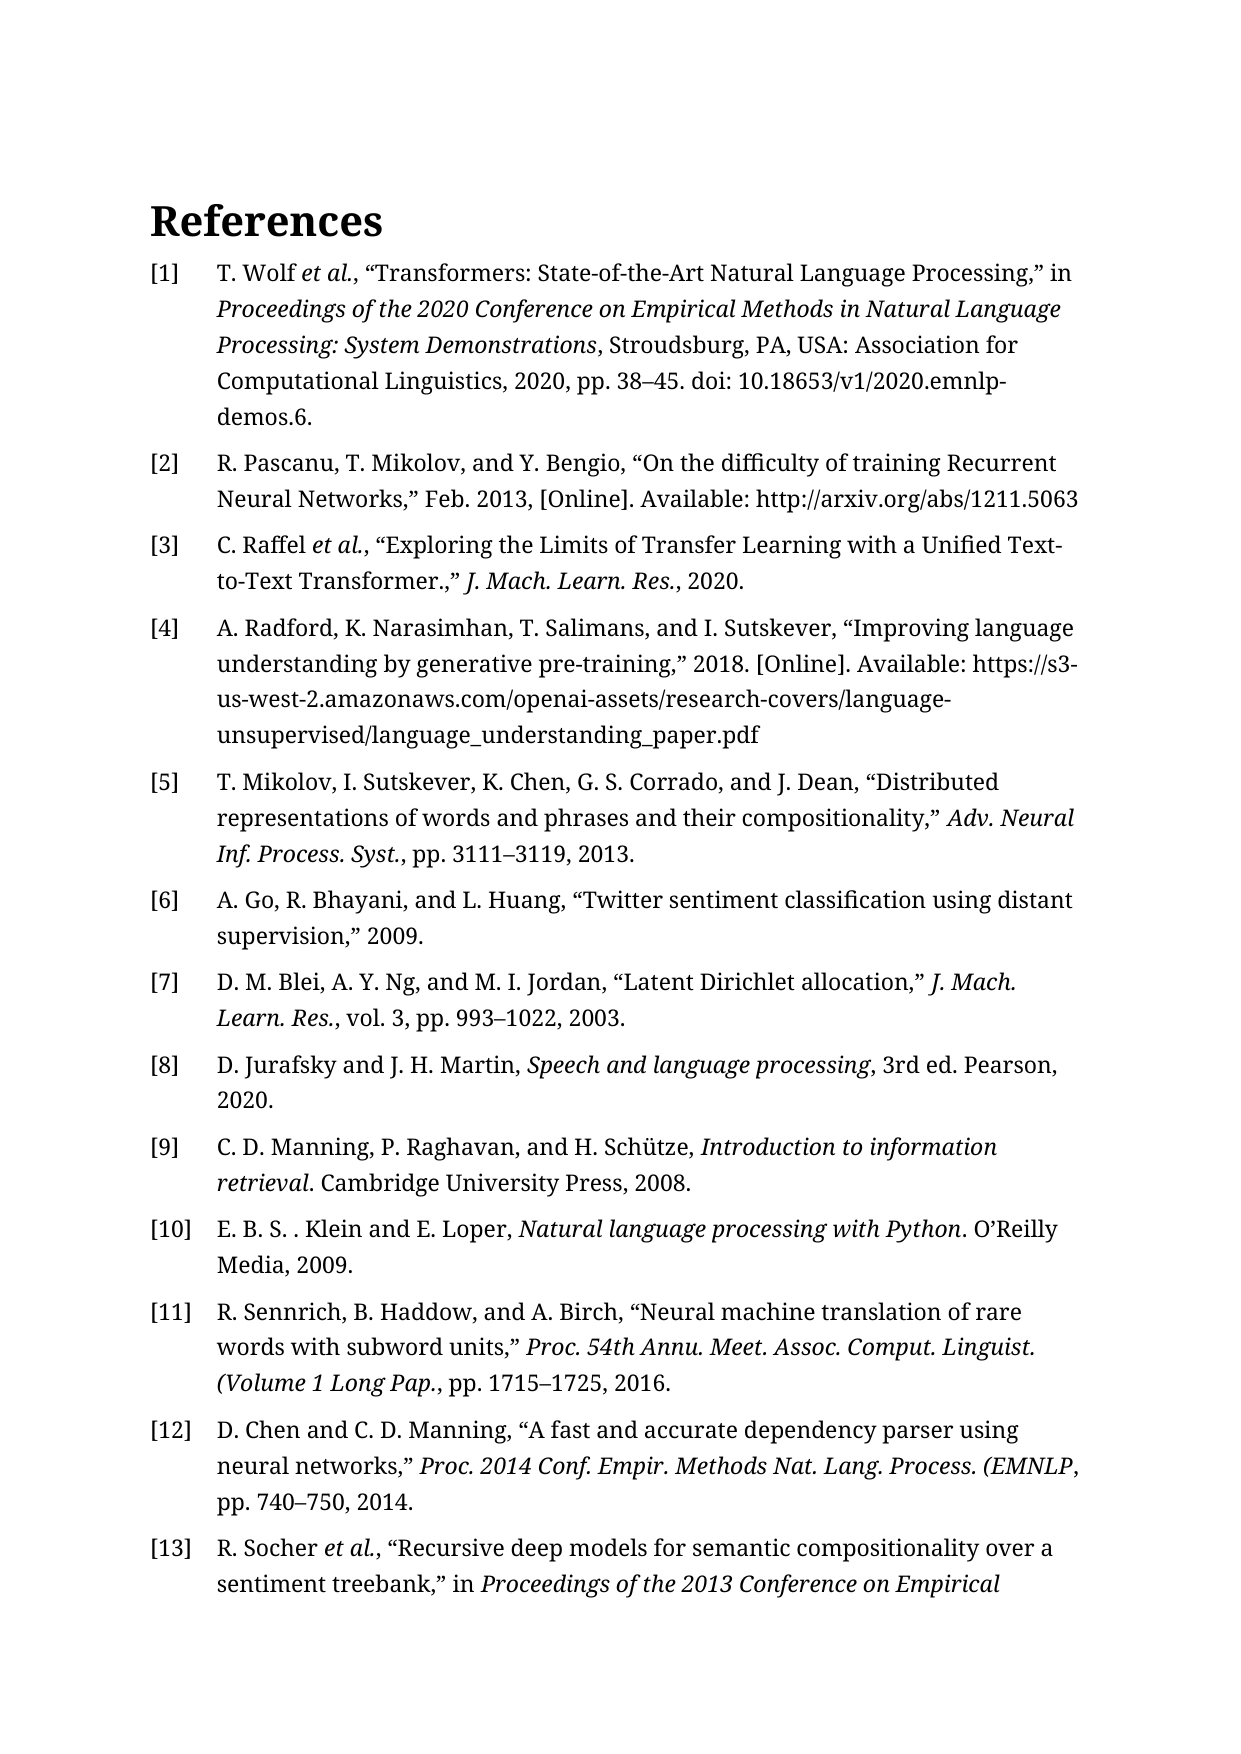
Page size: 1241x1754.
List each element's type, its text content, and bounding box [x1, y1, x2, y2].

text [8] D. Jurafsky and J. H. Martin, Speech and language processing, 3rd ed. Pearson, 2020. [150, 1048, 1090, 1116]
text [11] R. Sennrich, B. Haddow, and A. Birch, “Neural machine translation of rare words with subword units,” Proc. 54th Annu. Meet. Assoc. Comput. Linguist. (Volume 1 Long Pap., pp. 1715–1725, 2016. [150, 1295, 1090, 1398]
text [7] D. M. Blei, A. Y. Ng, and M. I. Jordan, “Latent Dirichlet allocation,” J. Mach. Learn. Res., vol. 3, pp. 993–1022, 2003. [150, 966, 1090, 1033]
text [10] E. B. S. . Klein and E. Loper, Natural language processing with Python. O’Reilly Media, 2009. [150, 1213, 1090, 1280]
subtitle References [150, 192, 1090, 248]
text [12] D. Chen and C. D. Manning, “A fast and accurate dependency parser using neural networks,” Proc. 2014 Conf. Empir. Methods Nat. Lang. Process. (EMNLP, pp. 740–750, 2014. [150, 1414, 1090, 1517]
text [9] C. D. Manning, P. Raghavan, and H. Schütze, Introduction to information retrieval. Cambridge University Press, 2008. [150, 1131, 1090, 1198]
text [3] C. Raffel et al., “Exploring the Limits of Transfer Learning with a Unified Text-to-Text Transformer.,” J. Mach. Learn. Res., 2020. [150, 529, 1090, 596]
text [2] R. Pascanu, T. Mikolov, and Y. Bengio, “On the difficulty of training Recurrent Neural Networks,” Feb. 2013, [Online]. Available: http://arxiv.org/abs/1211.5063 [150, 447, 1090, 514]
text [1] T. Wolf et al., “Transformers: State-of-the-Art Natural Language Processing,” in Proceedings of the 2020 Conference on Empirical Methods in Natural Language Processing: System Demonstrations, Stroudsburg, PA, USA: Association for Computational Linguistics, 2020, pp. 38–45. doi: 10.18653/v1/2020.emnlp-demos.6. [150, 257, 1090, 432]
text [5] T. Mikolov, I. Sutskever, K. Chen, G. S. Corrado, and J. Dean, “Distributed representations of words and phrases and their compositionality,” Adv. Neural Inf. Process. Syst., pp. 3111–3119, 2013. [150, 766, 1090, 869]
text [4] A. Radford, K. Narasimhan, T. Salimans, and I. Sutskever, “Improving language understanding by generative pre-training,” 2018. [Online]. Available: https://s3-us-west-2.amazonaws.com/openai-assets/research-covers/language-unsupervised/language_understanding_paper.pdf [150, 612, 1090, 751]
text [6] A. Go, R. Bhayani, and L. Huang, “Twitter sentiment classification using distant supervision,” 2009. [150, 884, 1090, 951]
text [150, 1532, 1090, 1599]
